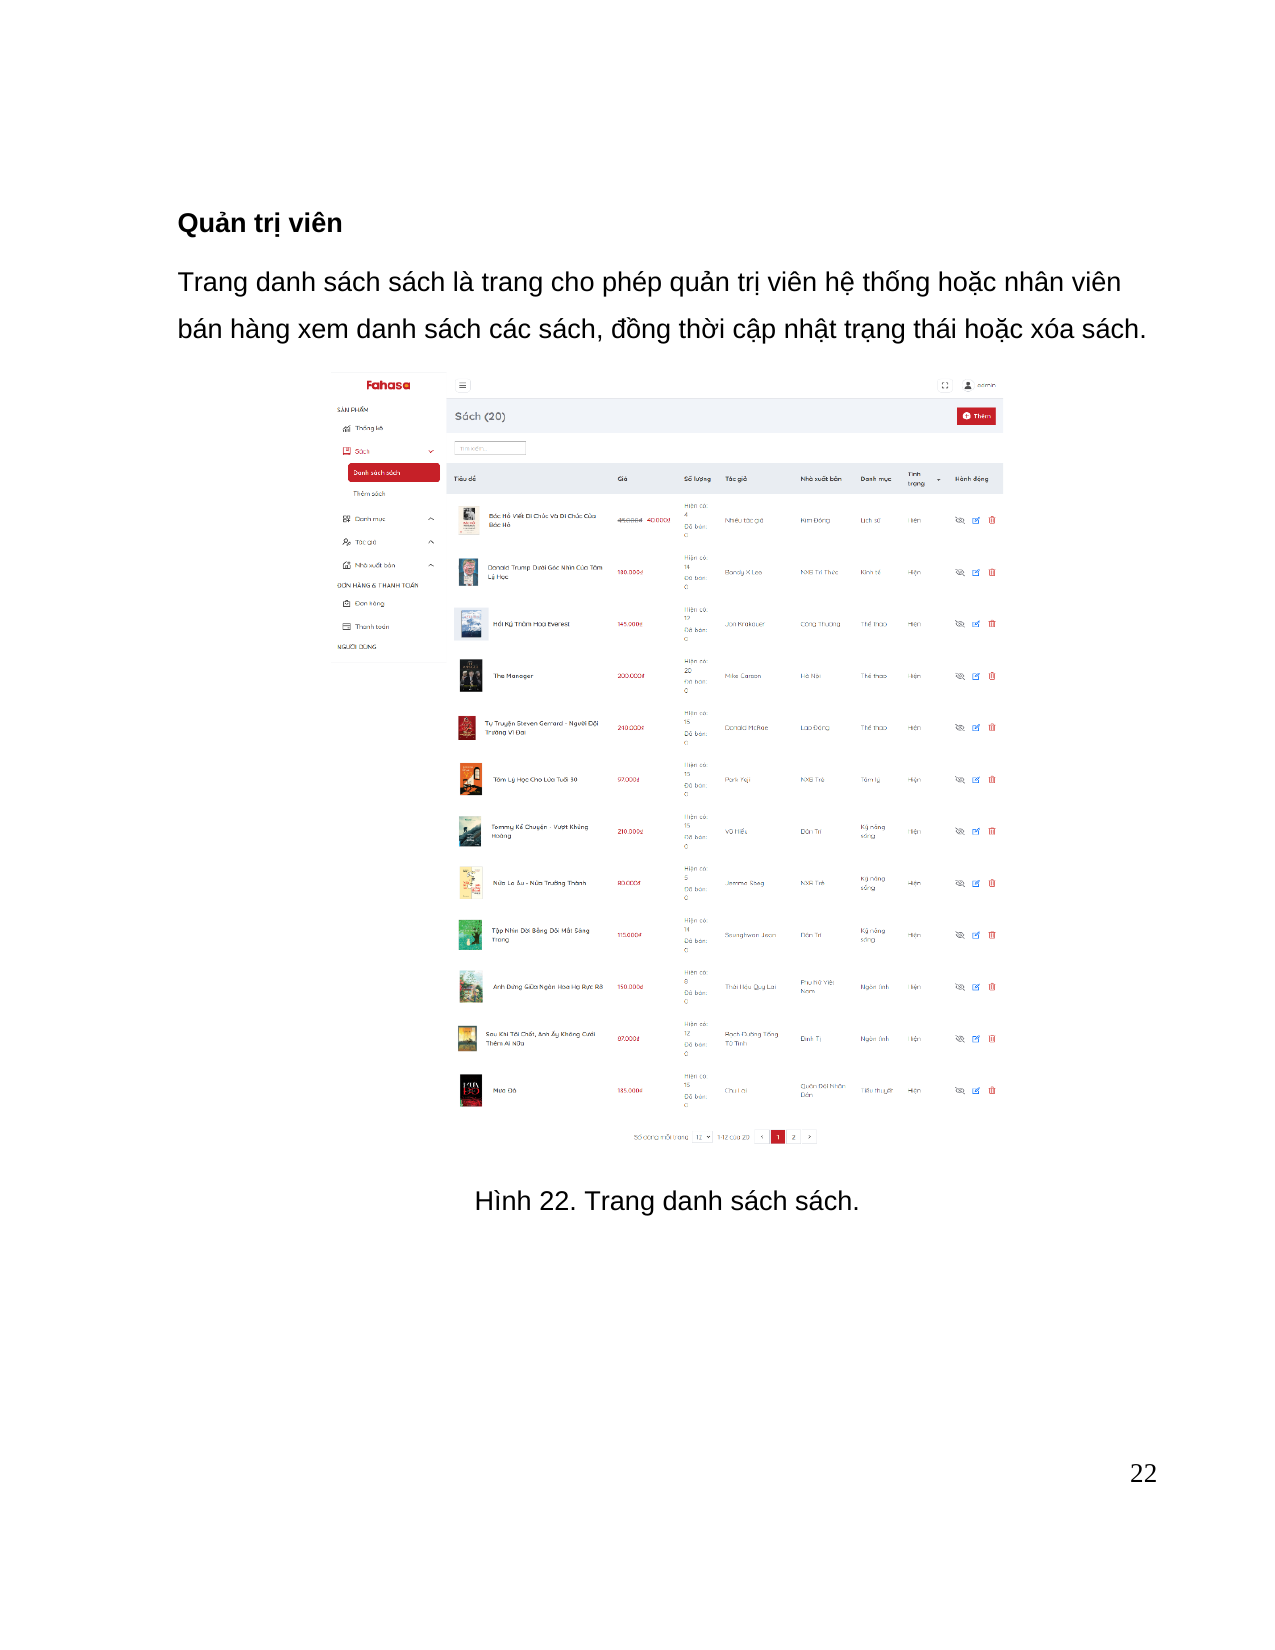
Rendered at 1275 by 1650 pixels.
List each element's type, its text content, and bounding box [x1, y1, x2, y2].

text Trang danh sách sách là trang cho phép quản trị viên hệ thống hoặc nhân viên bán hàng xem danh sách các sách, đồng thời cập nhật trạng thái hoặc xóa sách. [177, 266, 1157, 344]
text Quản trị viên [177, 207, 1157, 238]
picture [331, 372, 1004, 1157]
text Hình 22. Trang danh sách sách. [177, 1184, 1157, 1216]
